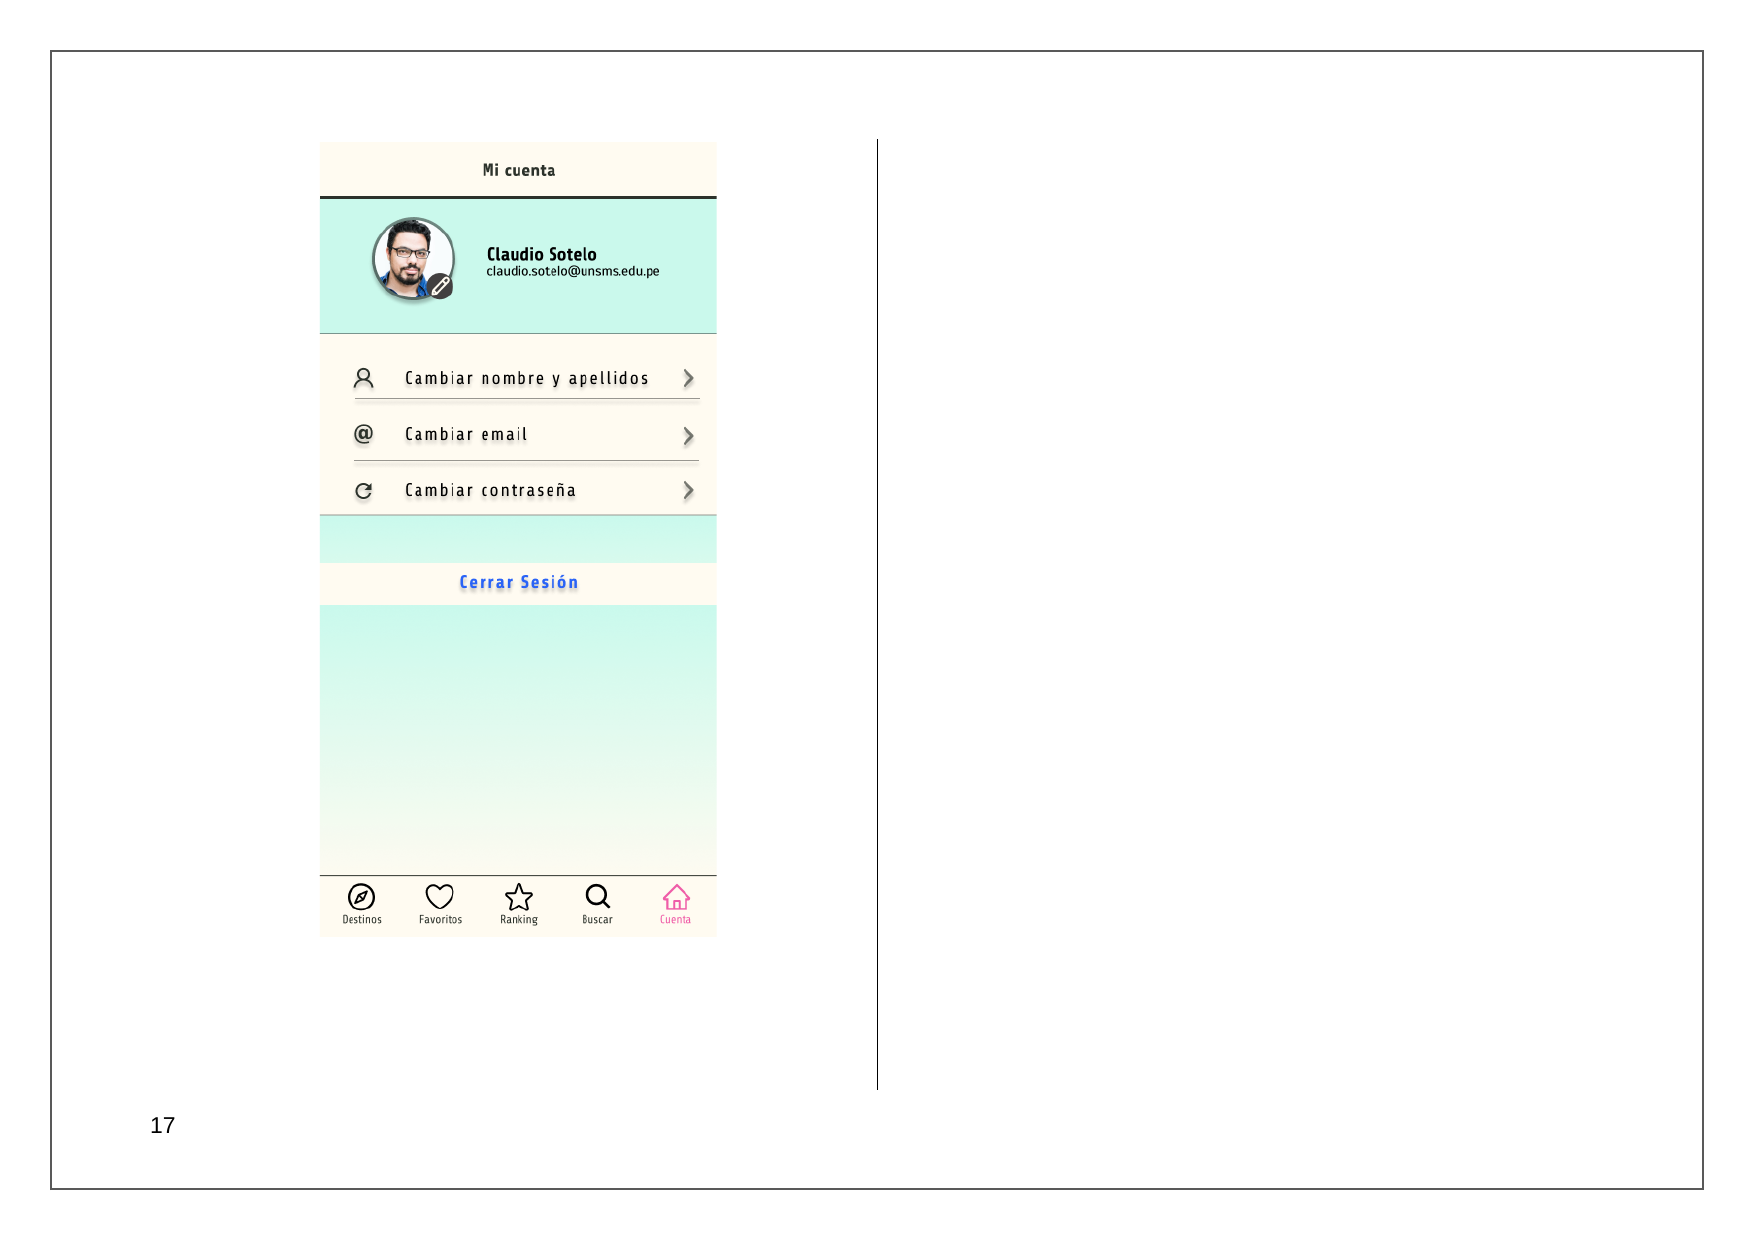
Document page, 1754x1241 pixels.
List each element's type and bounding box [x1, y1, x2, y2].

picture [319, 142, 717, 937]
